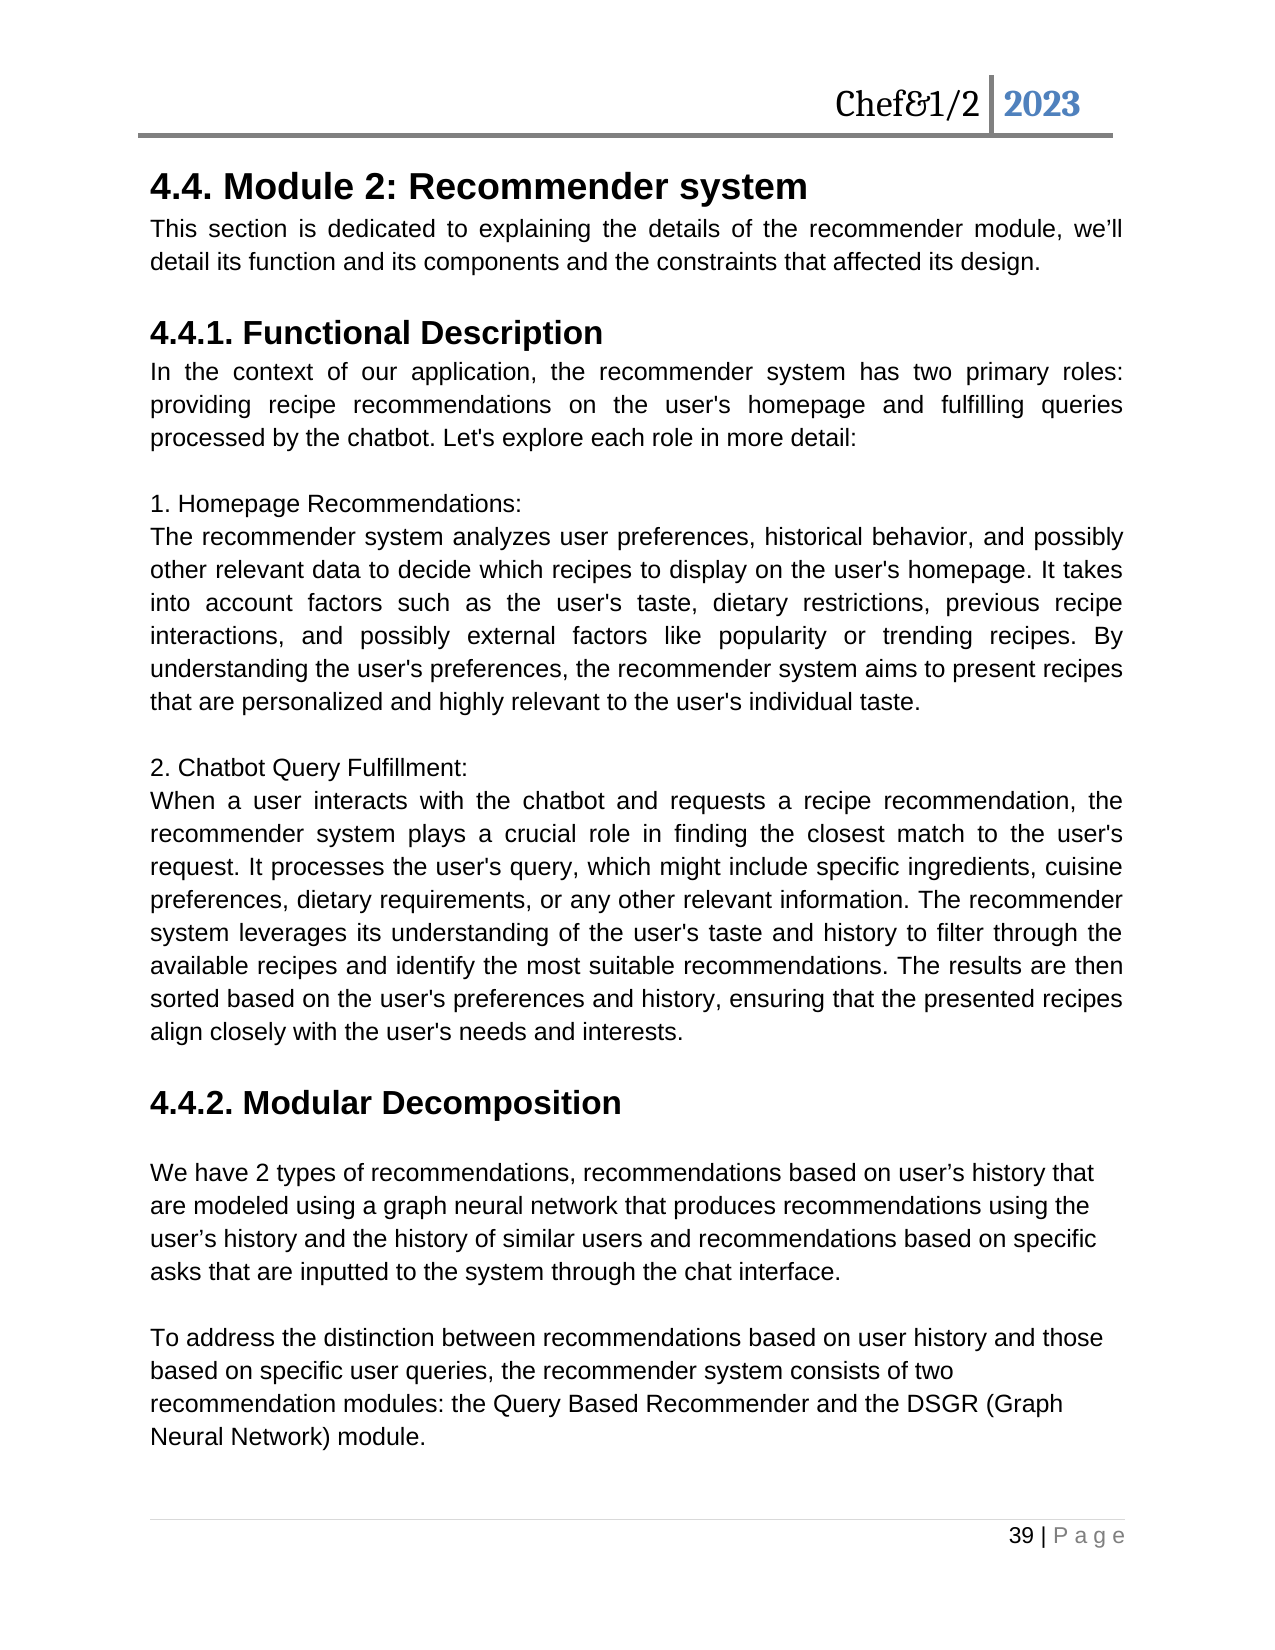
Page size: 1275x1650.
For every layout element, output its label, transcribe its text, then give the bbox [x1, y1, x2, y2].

text We have 2 types of recommendations, recommendations based on user’s history that are modeled using a graph neural network that produces recommendations using the user’s history and the history of similar users and recommendations based on specific asks that are inputted to the system through the chat interface. [150, 1158, 1125, 1286]
text 2. Chatbot Query Fulfillment: [150, 753, 1125, 782]
subtitle 4.4. Module 2: Recommender system [150, 164, 1125, 207]
text The recommender system analyzes user preferences, historical behavior, and possibly other relevant data to decide which recipes to display on the user's homepage. It takes into account factors such as the user's taste, dietary restrictions, previous recipe interactions, and possibly external factors like popularity or trending recipes. By understanding the user's preferences, the recommender system aims to present recipes that are personalized and highly relevant to the user's individual taste. [150, 522, 1125, 716]
subtitle 4.4.1. Functional Description [150, 313, 1125, 351]
text 1. Homepage Recommendations: [150, 489, 1125, 518]
text To address the distinction between recommendations based on user history and those based on specific user queries, the recommender system consists of two recommendation modules: the Query Based Recommender and the DSGR (Graph Neural Network) module. [150, 1323, 1125, 1451]
text When a user interacts with the chatbot and requests a recipe recommendation, the recommender system plays a crucial role in finding the closest match to the user's request. It processes the user's query, which might include specific ingredients, cuisine preferences, dietary requirements, or any other relevant information. The recommender system leverages its understanding of the user's taste and history to filter through the available recipes and identify the most suitable recommendations. The results are then sorted based on the user's preferences and history, ensuring that the presented recipes align closely with the user's needs and interests. [150, 786, 1125, 1046]
text In the context of our application, the recommender system has two primary roles: providing recipe recommendations on the user's homepage and fulfilling queries processed by the chatbot. Let's explore each role in more detail: [150, 357, 1125, 452]
text This section is dedicated to explaining the details of the recommender module, we’ll detail its function and its components and the constraints that affected its design. [150, 214, 1125, 276]
subtitle 4.4.2. Modular Decomposition [150, 1083, 1125, 1122]
